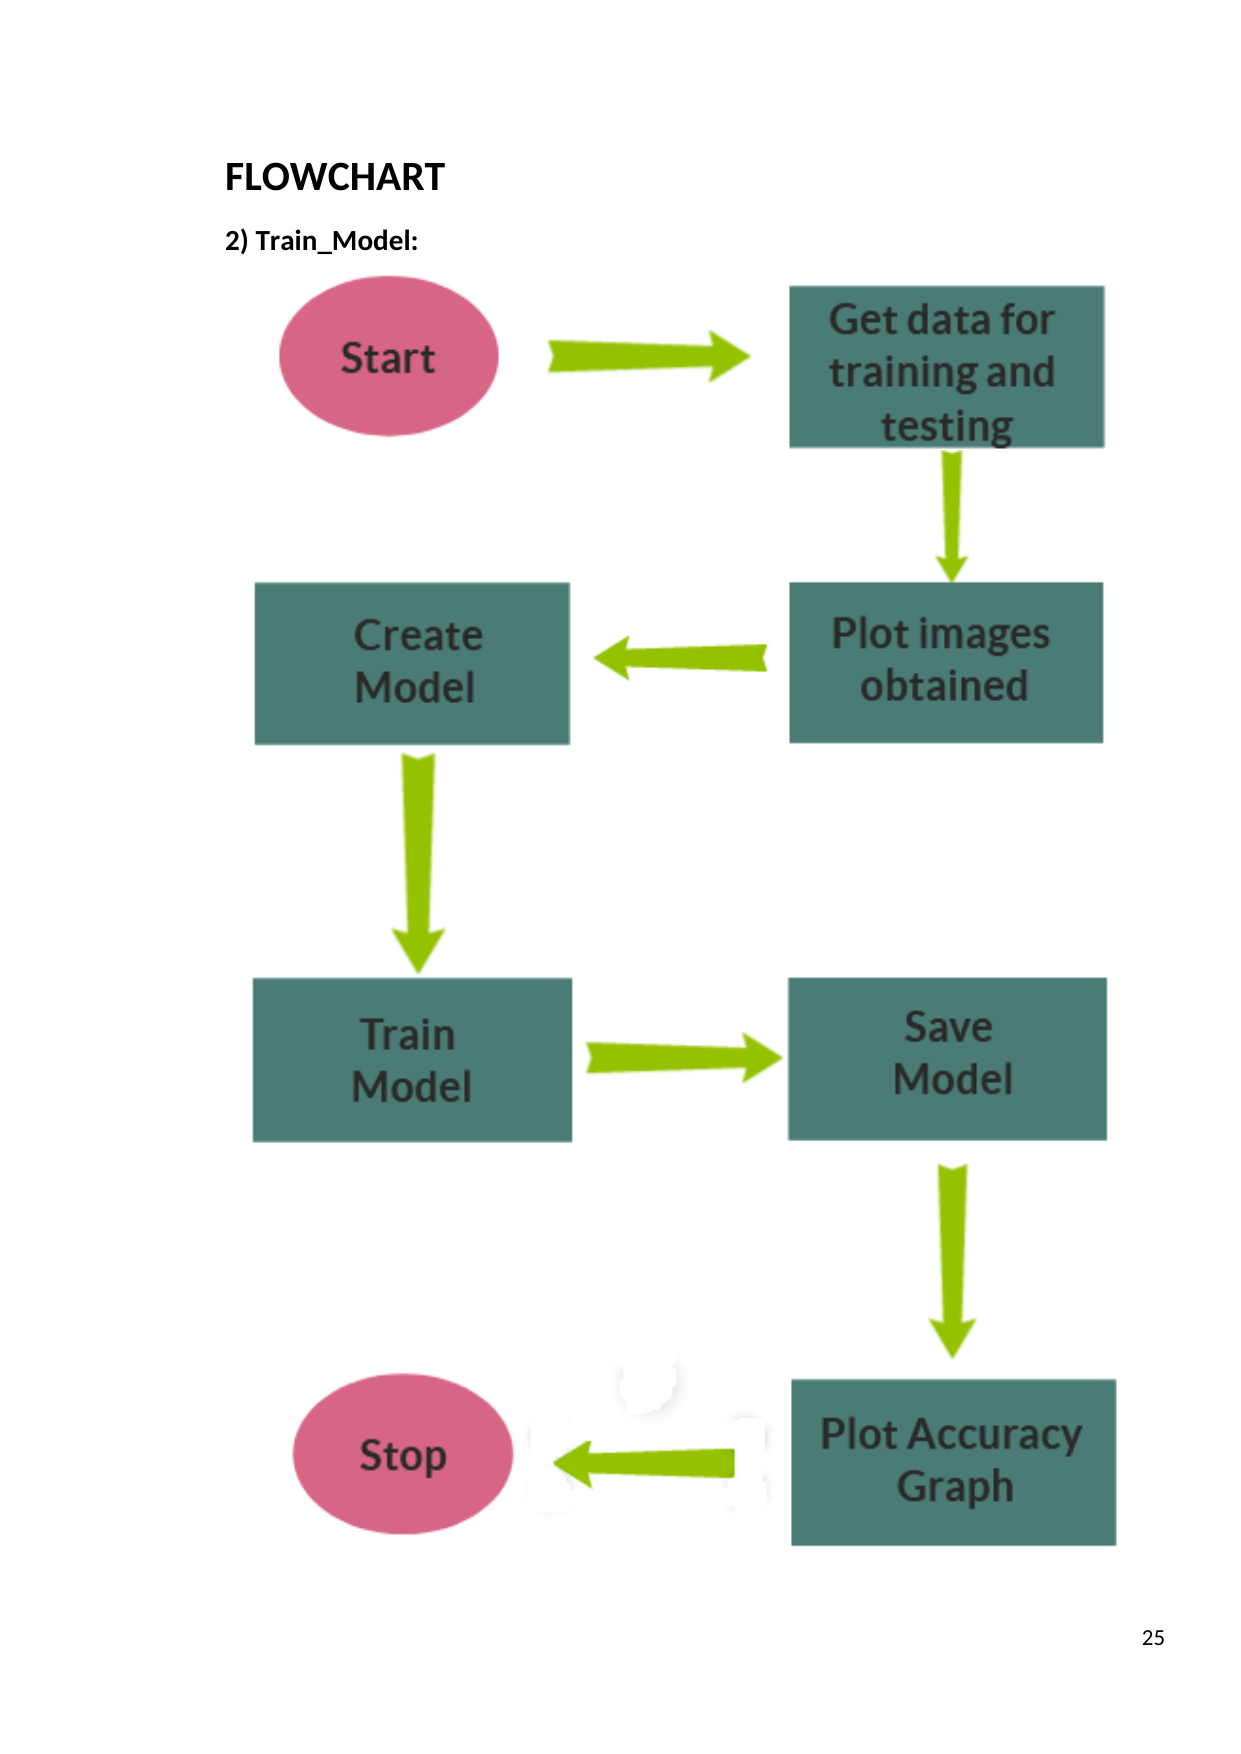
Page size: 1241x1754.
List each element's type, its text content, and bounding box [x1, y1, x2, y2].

picture [225, 260, 1149, 1587]
text 2) Train_Model: [225, 222, 1165, 257]
text FLOWCHART [225, 150, 1165, 201]
